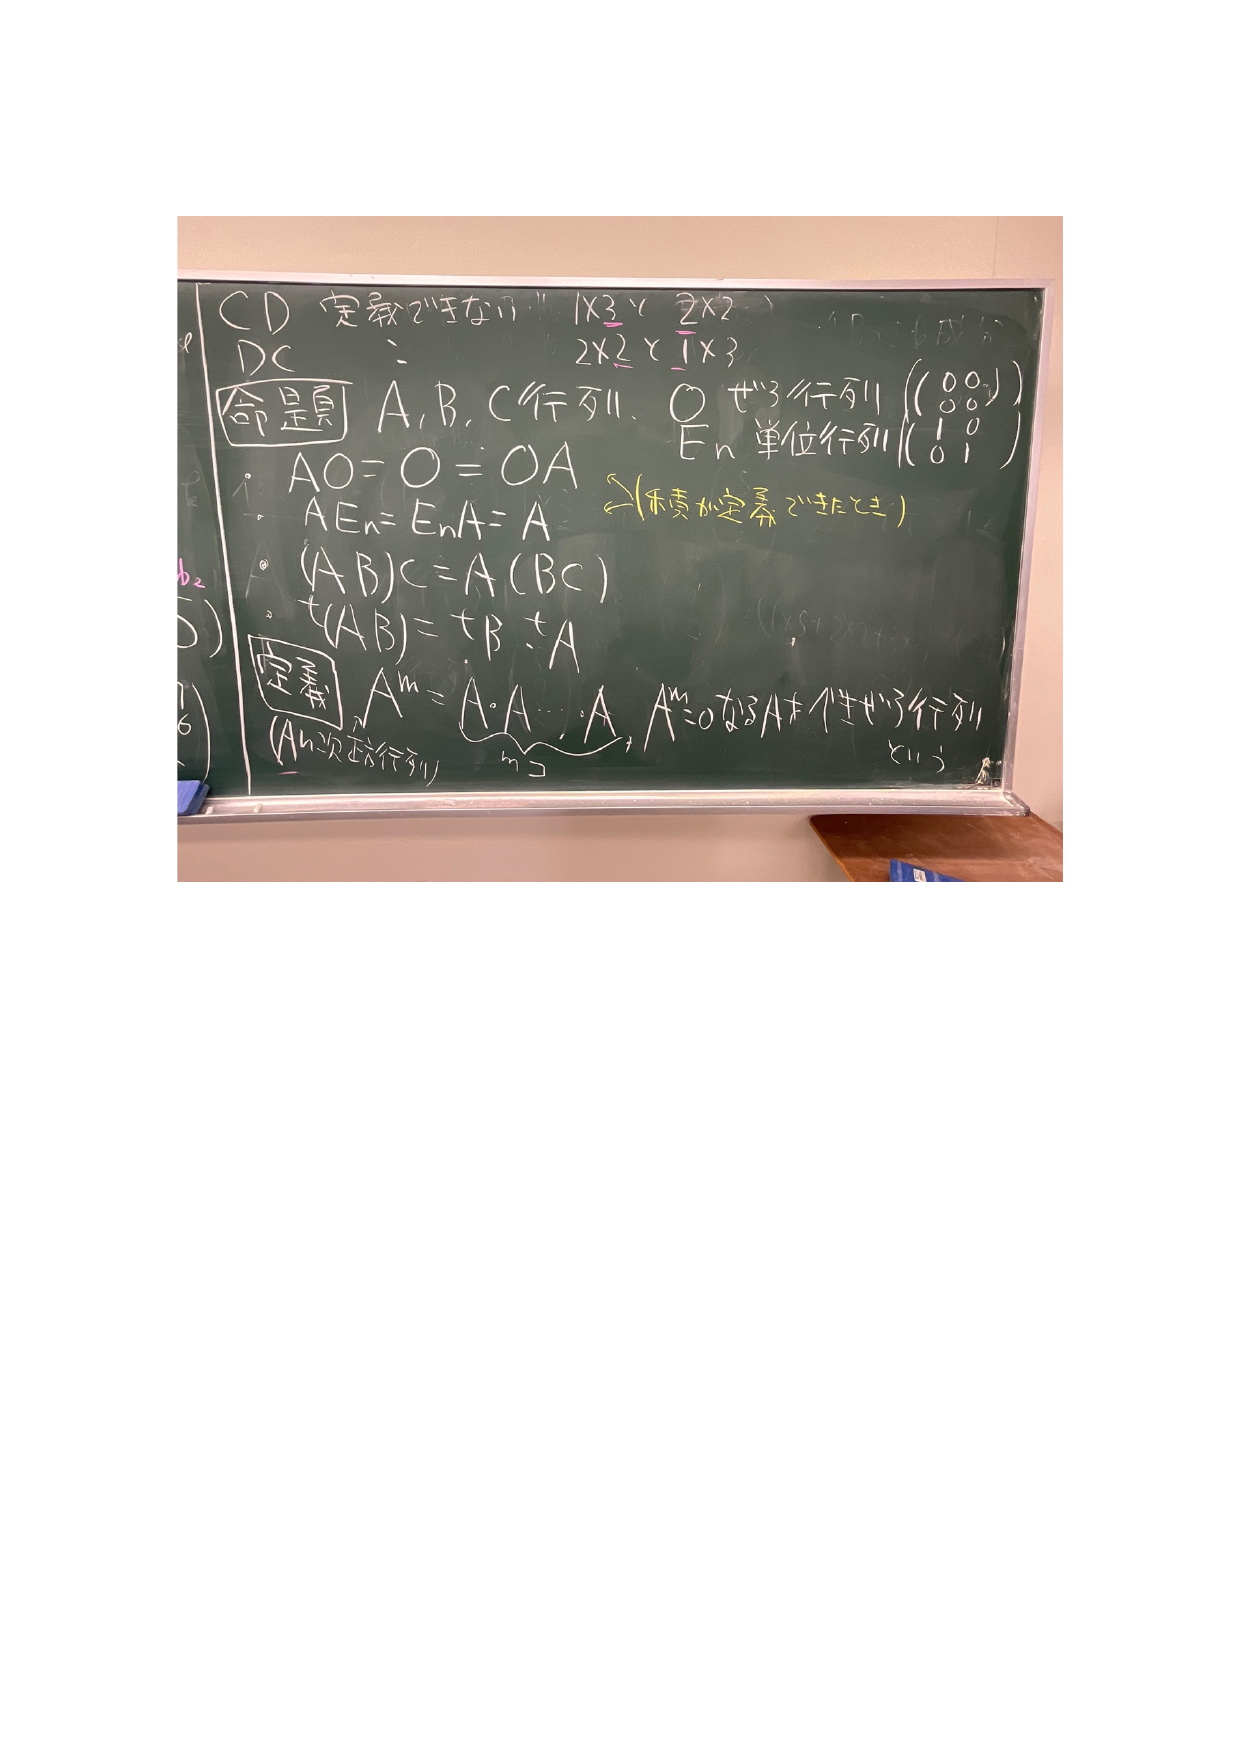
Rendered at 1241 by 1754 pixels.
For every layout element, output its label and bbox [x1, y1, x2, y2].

picture [177, 216, 1063, 882]
